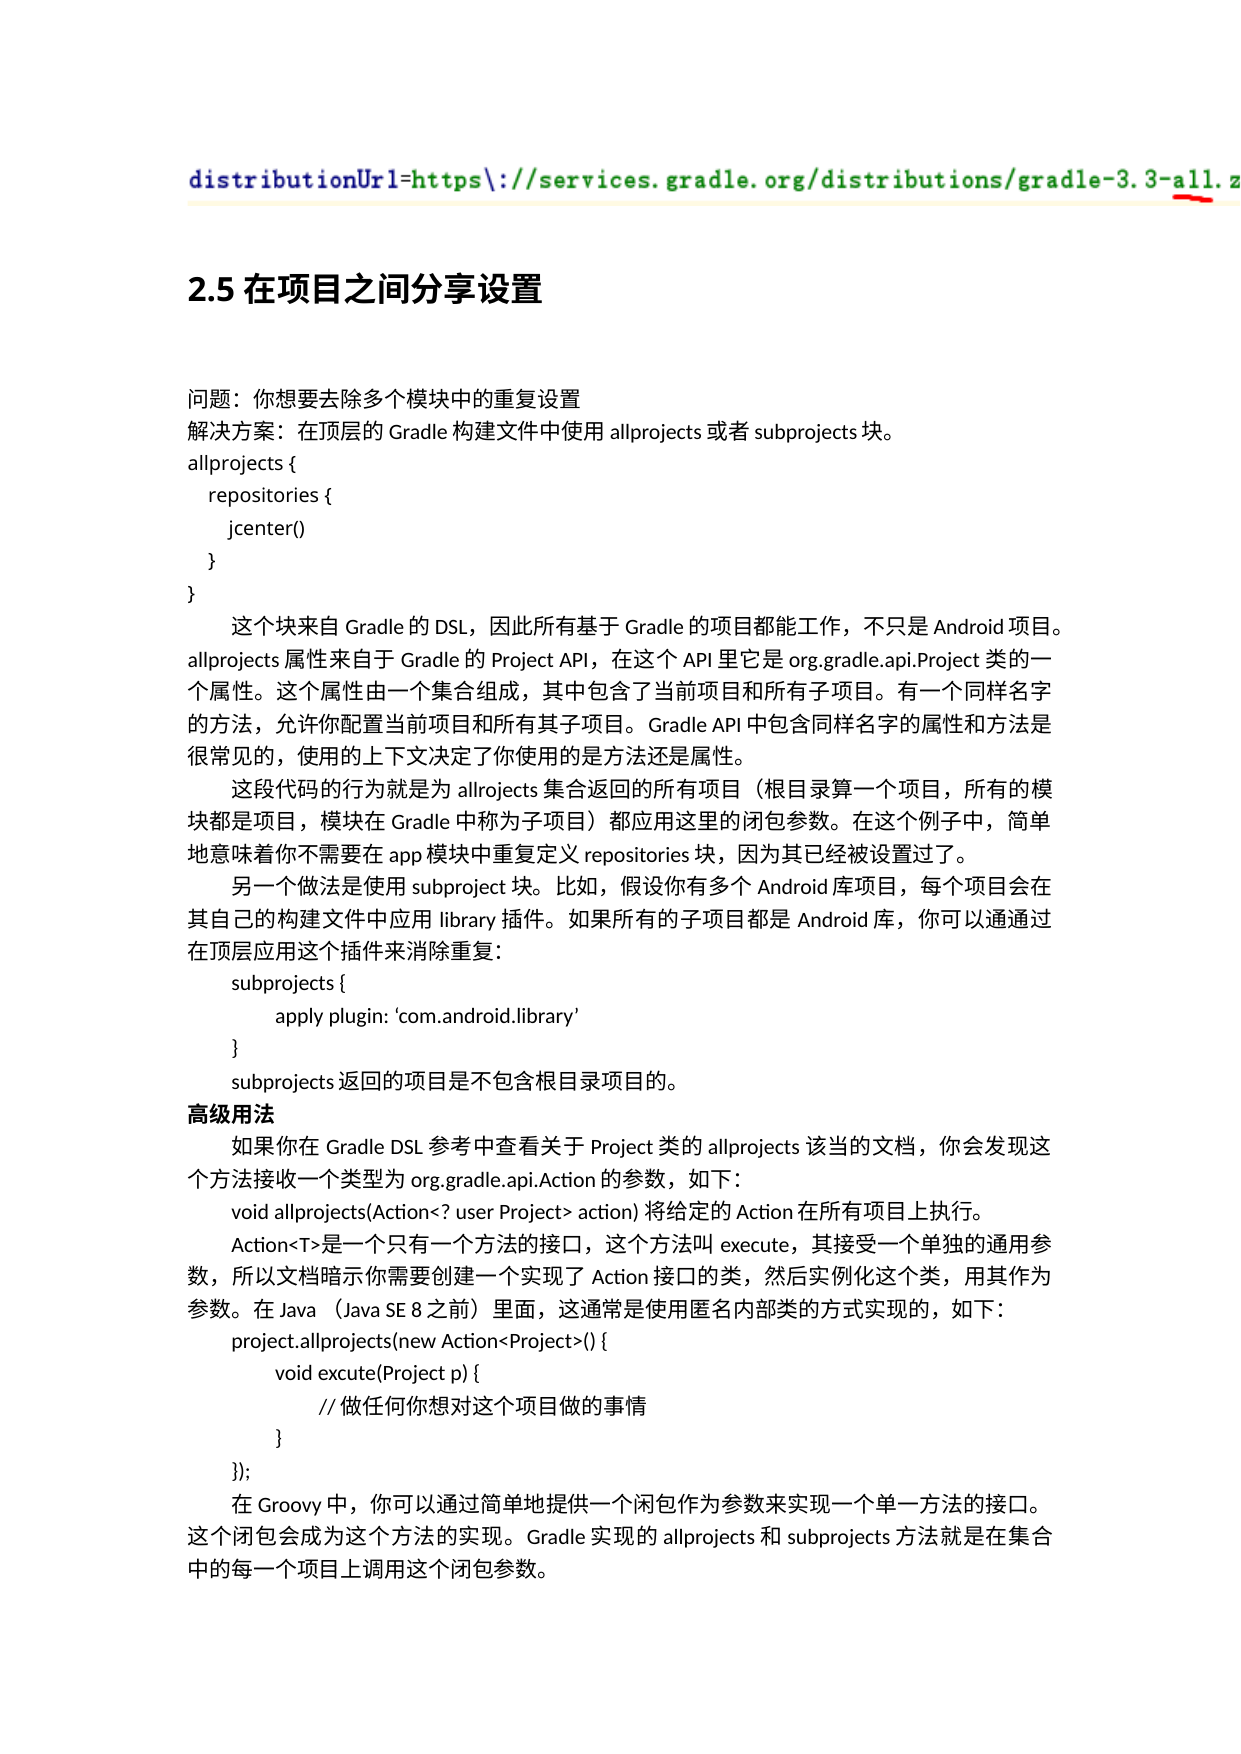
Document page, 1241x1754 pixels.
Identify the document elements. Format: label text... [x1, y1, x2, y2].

text allprojects { repositories { jcenter() } } [187, 446, 1053, 609]
text subprojects返回的项目是不包含根目录项目的。 [187, 1064, 1053, 1096]
text 另一个做法是使用subproject块。比如，假设你有多个Android库项目，每个项目会在其自己的构建文件中应用library插件。如果所有的子项目都是Android库，你可以通通过在顶层应用这个插件来消除重复： [187, 869, 1053, 966]
picture [187, 162, 1241, 206]
text apply plugin: ‘com.android.library’ [187, 999, 1053, 1031]
text }); [187, 1454, 1053, 1486]
text // 做任何你想对这个项目做的事情 [187, 1389, 1053, 1421]
text 如果你在Gradle DSL参考中查看关于Project类的allprojects该当的文档，你会发现这个方法接收一个类型为org.gradle.api.Action的参数，如下： [187, 1129, 1053, 1194]
text 问题：你想要去除多个模块中的重复设置 [187, 381, 1053, 414]
text void allprojects(Action<? user Project> action) 将给定的Action在所有项目上执行。 [187, 1194, 1053, 1226]
text } [187, 1031, 1053, 1064]
text void excute(Project p) { [187, 1356, 1053, 1389]
subtitle 2.5 在项目之间分享设置 [187, 254, 1053, 319]
text 在Groovy中，你可以通过简单地提供一个闲包作为参数来实现一个单一方法的接口。这个闭包会成为这个方法的实现。Gradle实现的allprojects和subprojects方法就是在集合中的每一个项目上调用这个闭包参数。 [187, 1486, 1053, 1584]
text 这段代码的行为就是为allrojects集合返回的所有项目（根目录算一个项目，所有的模块都是项目，模块在Gradle中称为子项目）都应用这里的闭包参数。在这个例子中，简单地意味着你不需要在app模块中重复定义repositories块，因为其已经被设置过了。 [187, 771, 1053, 869]
text } [187, 1421, 1053, 1454]
text 高级用法 [187, 1096, 1053, 1129]
text project.allprojects(new Action<Project>() { [187, 1324, 1053, 1356]
text 解决方案：在顶层的Gradle构建文件中使用allprojects或者subprojects块。 [187, 414, 1053, 446]
text Action<T>是一个只有一个方法的接口，这个方法叫execute，其接受一个单独的通用参数，所以文档暗示你需要创建一个实现了Action接口的类，然后实例化这个类，用其作为参数。在Java （Java SE 8之前）里面，这通常是使用匿名内部类的方式实现的，如下： [187, 1226, 1053, 1324]
text 这个块来自Gradle的DSL，因此所有基于Gradle的项目都能工作，不只是Android项目。allprojects属性来自于Gradle的Project API，在这个API里它是org.gradle.api.Project 类的一个属性。这个属性由一个集合组成，其中包含了当前项目和所有子项目。有一个同样名字的方法，允许你配置当前项目和所有其子项目。Gradle API中包含同样名字的属性和方法是很常见的，使用的上下文决定了你使用的是方法还是属性。 [187, 609, 1053, 771]
text subprojects { [187, 966, 1053, 999]
